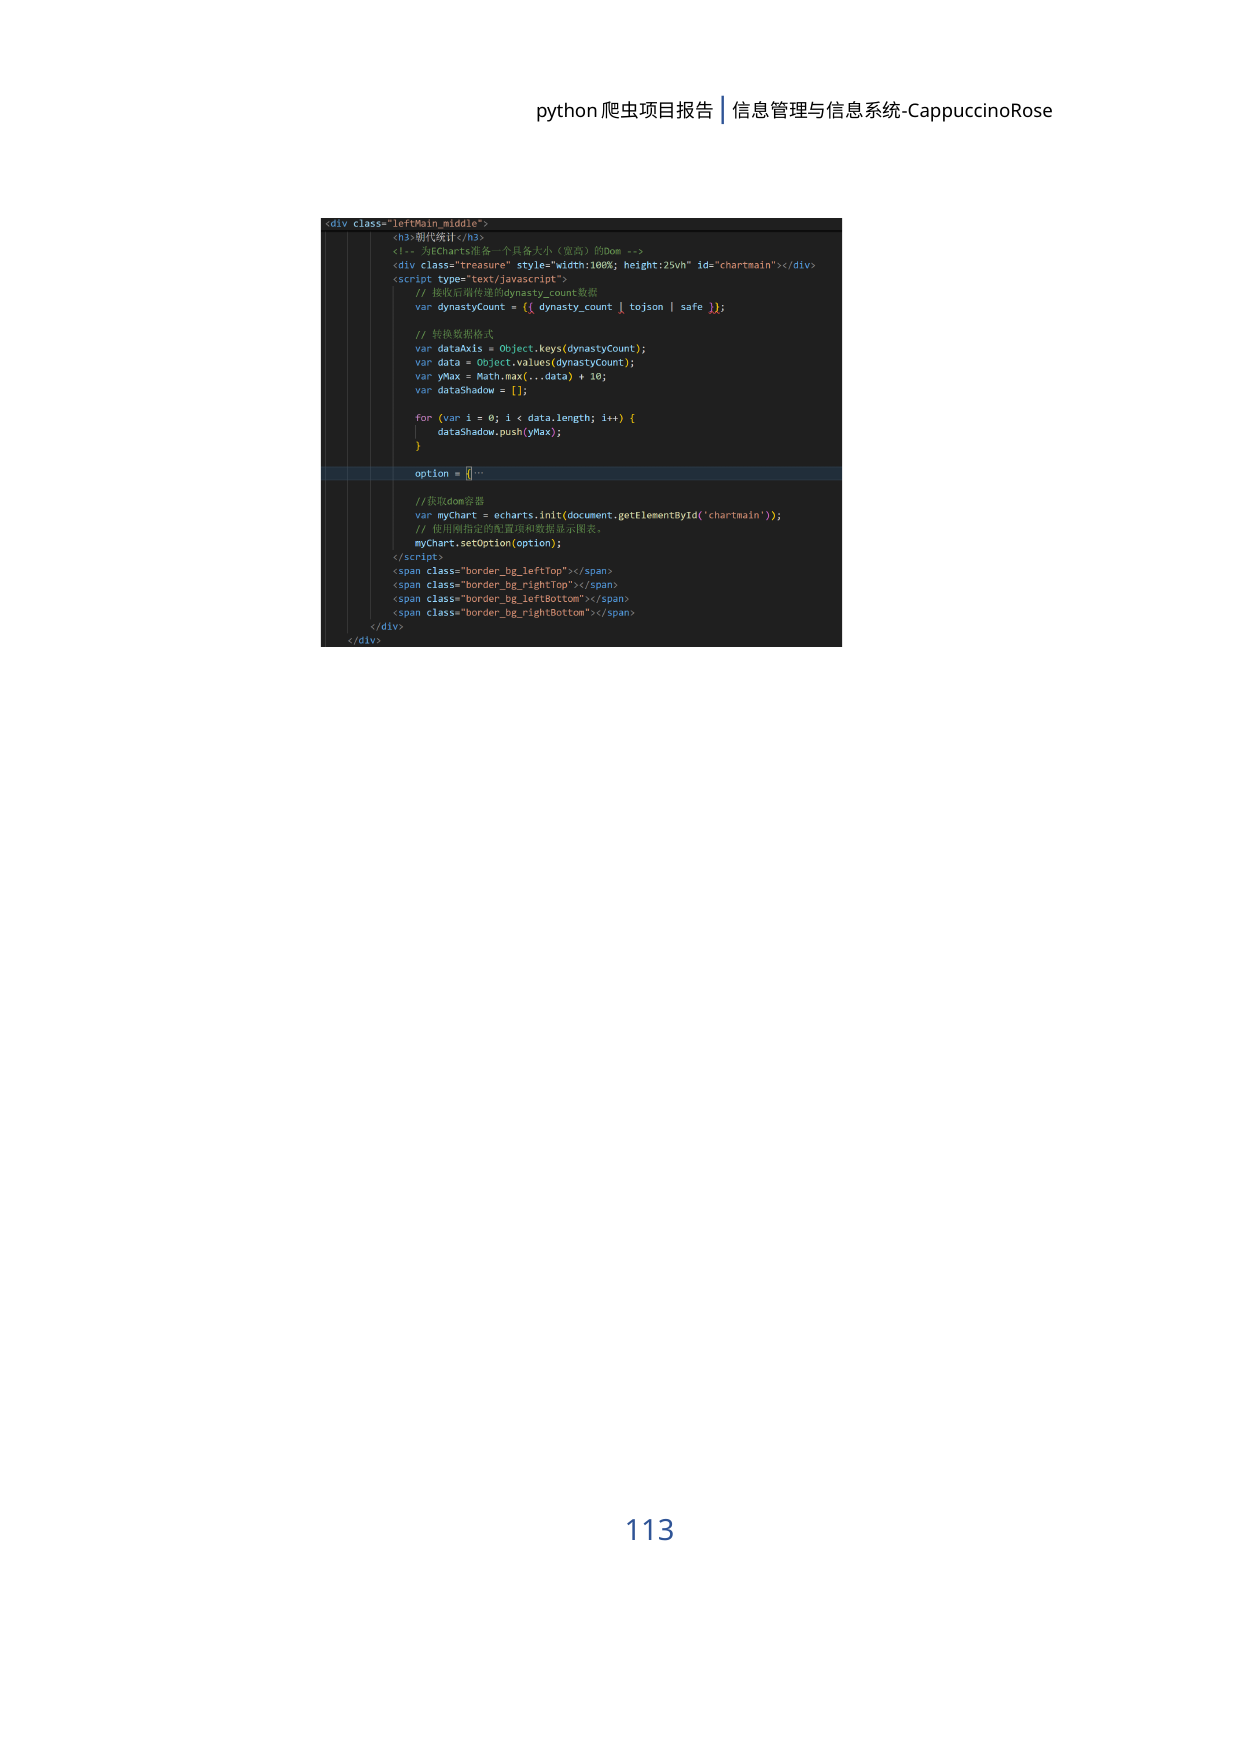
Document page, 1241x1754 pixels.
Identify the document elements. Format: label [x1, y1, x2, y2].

text [321, 218, 1053, 655]
picture [320, 218, 843, 647]
